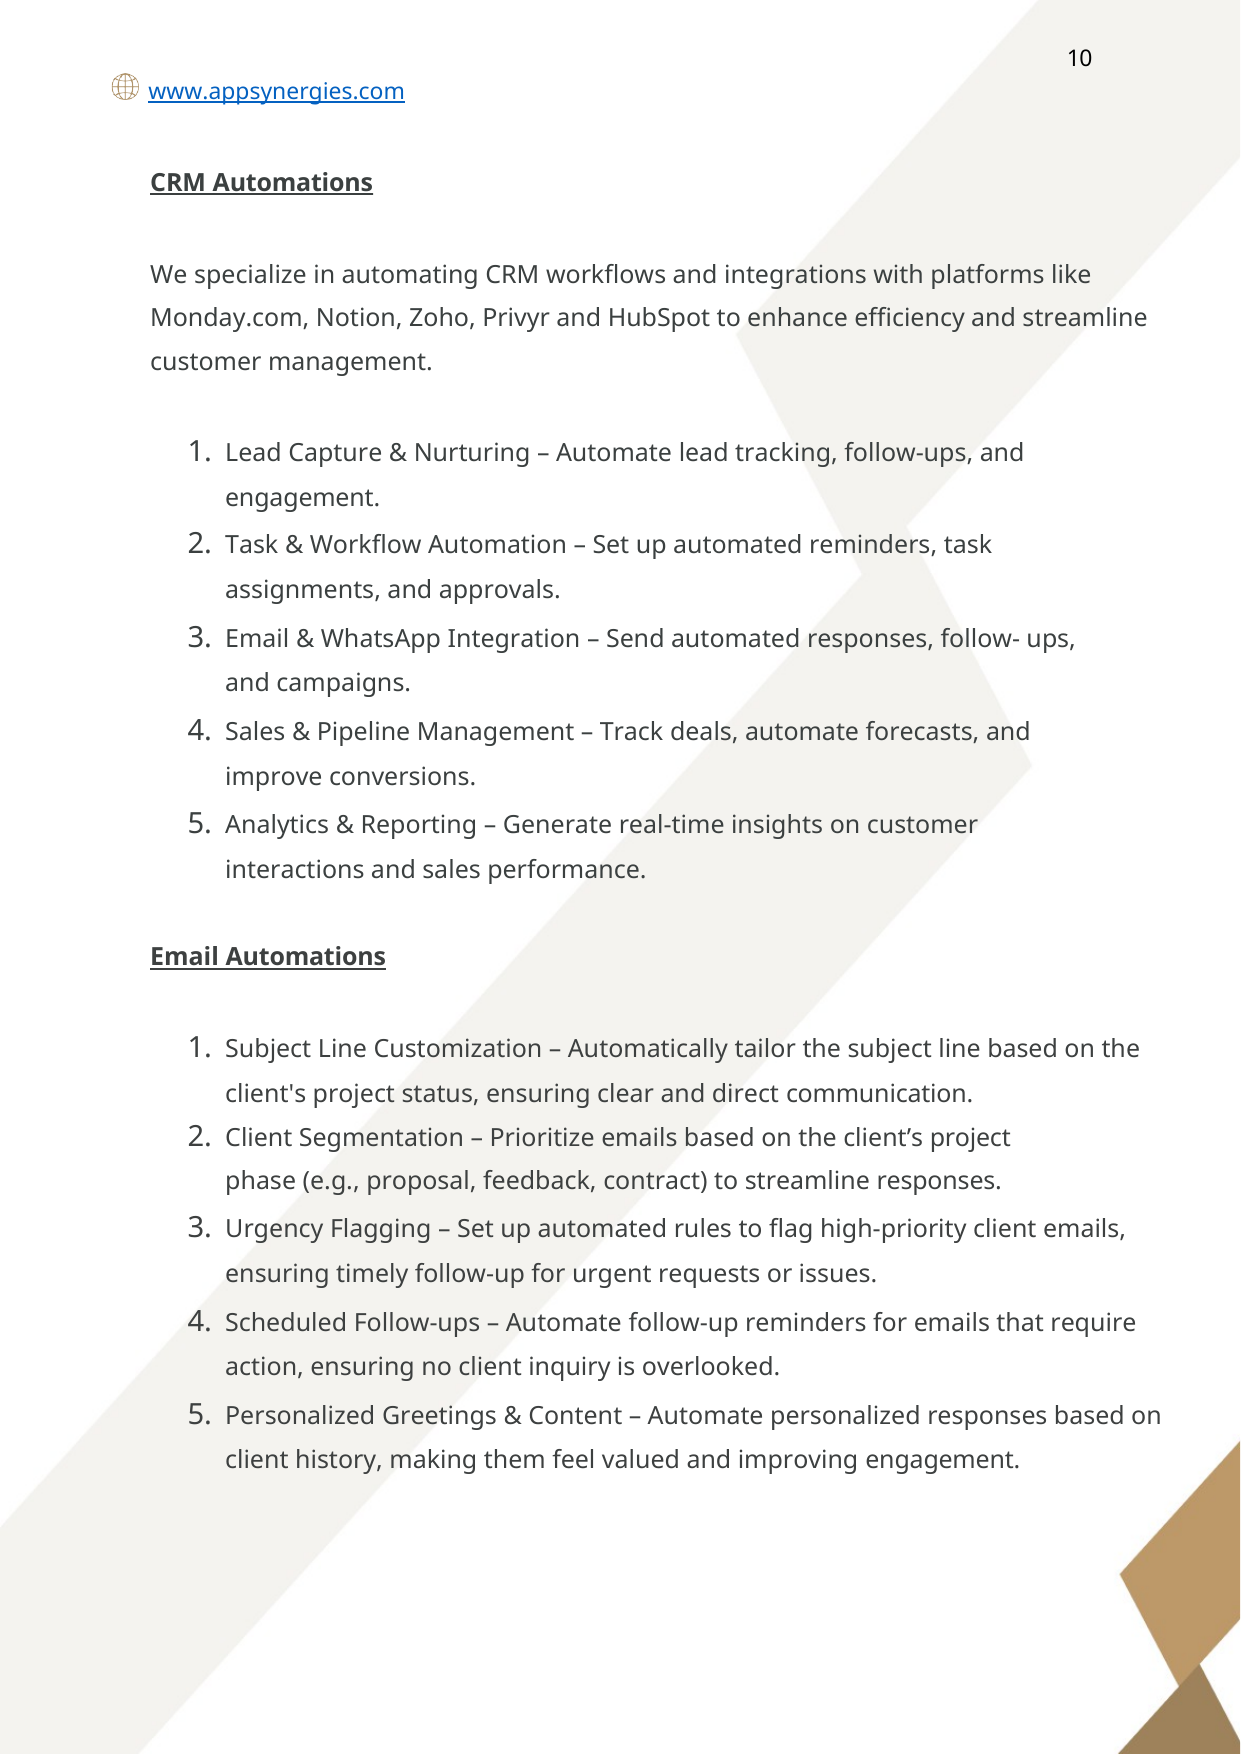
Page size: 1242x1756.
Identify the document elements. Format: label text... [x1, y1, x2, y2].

list Subject Line Customization – Automatically tailor the subject line based on the client's project status, ensuring clear and direct communication. [187, 1027, 1147, 1110]
text CRM Automations [150, 164, 1242, 199]
list Task & Workflow Automation – Set up automated reminders, task assignments, and approvals. [187, 523, 1077, 606]
list Analytics & Reporting – Generate real-time insights on customer interactions and sales performance. [187, 802, 1063, 885]
text www.appsynergies.com [112, 73, 1242, 106]
picture [0, 0, 1241, 1754]
list Urgency Flagging – Set up automated rules to flag high-priority client emails, ensuring timely follow-up for urgent requests or issues. [187, 1206, 1191, 1290]
text phase (e.g., proposal, feedback, contract) to streamline responses. [225, 1162, 1242, 1197]
list Email & WhatsApp Integration – Send automated responses, follow- ups, and campaigns. [187, 616, 1103, 699]
list Sales & Pipeline Management – Track deals, automate forecasts, and improve conversions. [187, 709, 1123, 792]
list Scheduled Follow-ups – Automate follow-up reminders for emails that require action, ensuring no client inquiry is overlooked. [187, 1300, 1199, 1383]
list Lead Capture & Nurturing – Automate lead tracking, follow-ups, and engagement. [187, 430, 1117, 513]
text Email Automations [150, 939, 1242, 973]
text 10 [1067, 42, 1242, 73]
text We specialize in automating CRM workflows and integrations with platforms like Monday.com, Notion, Zoho, Privyr and HubSpot to enhance efficiency and streamline customer management. [150, 256, 1164, 377]
list Personalized Greetings & Content – Automate personalized responses based on client history, making them feel valued and improving engagement. [187, 1393, 1192, 1476]
list Client Segmentation – Prioritize emails based on the client’s project [187, 1119, 1242, 1153]
